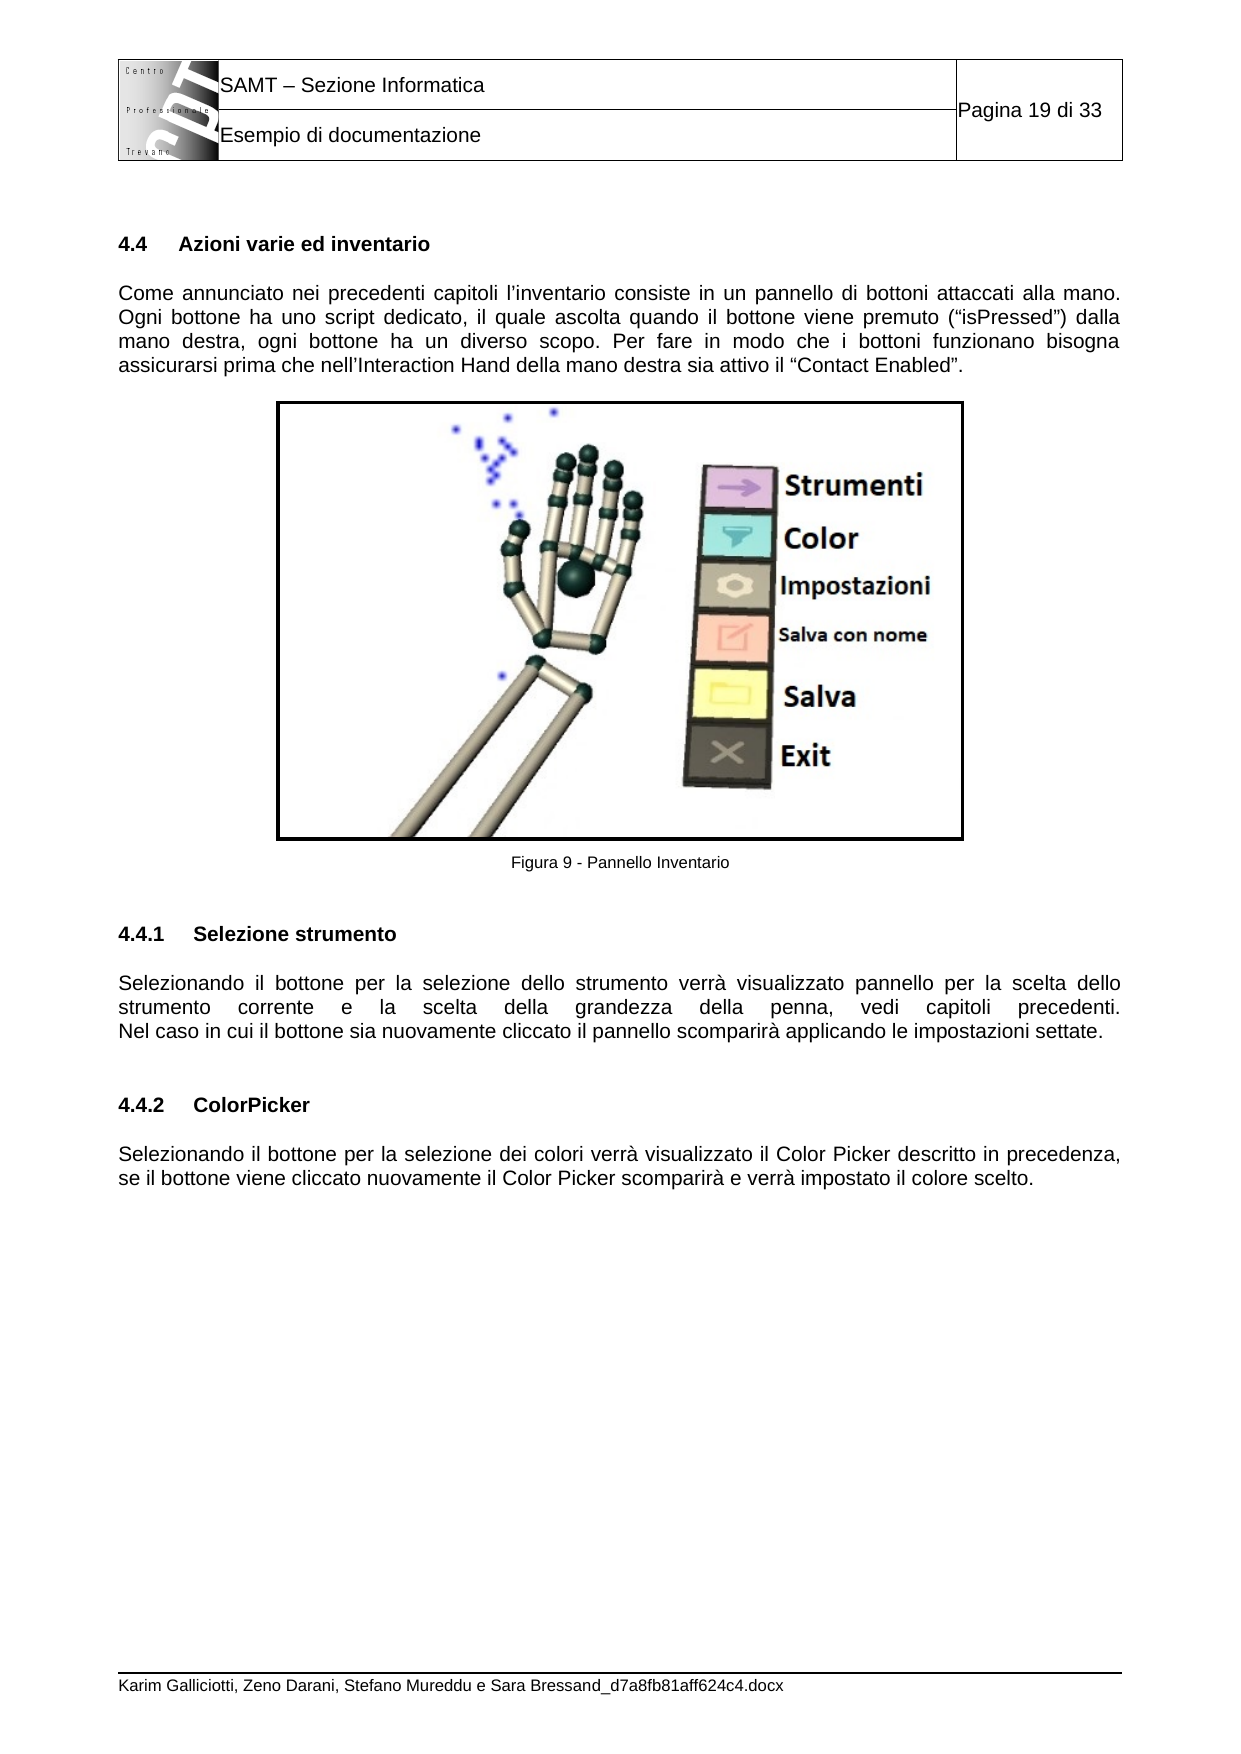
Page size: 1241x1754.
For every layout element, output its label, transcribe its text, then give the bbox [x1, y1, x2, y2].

subtitle Selezione strumento [118, 922, 1122, 946]
text Selezionando il bottone per la selezione dei colori verrà visualizzato il Color Picker descritto in precedenza, se il bottone viene cliccato nuovamente il Color Picker scomparirà e verrà impostato il colore scelto. [118, 1142, 1122, 1190]
picture [280, 404, 961, 837]
text Come annunciato nei precedenti capitoli l’inventario consiste in un pannello di bottoni attaccati alla mano. Ogni bottone ha uno script dedicato, il quale ascolta quando il bottone viene premuto (“isPressed”) dalla mano destra, ogni bottone ha un diverso scopo. Per fare in modo che i bottoni funzionano bisogna assicurarsi prima che nell’Interaction Hand della mano destra sia attivo il “Contact Enabled”. [118, 281, 1122, 377]
text Selezionando il bottone per la selezione dello strumento verrà visualizzato pannello per la scelta dello strumento corrente e la scelta della grandezza della penna, vedi capitoli precedenti. Nel caso in cui il bottone sia nuovamente cliccato il pannello scomparirà applicando le impostazioni settate. [118, 971, 1122, 1043]
picture [118, 60, 219, 160]
subtitle ColorPicker [118, 1093, 1122, 1117]
subtitle Azioni varie ed inventario [118, 232, 1122, 256]
